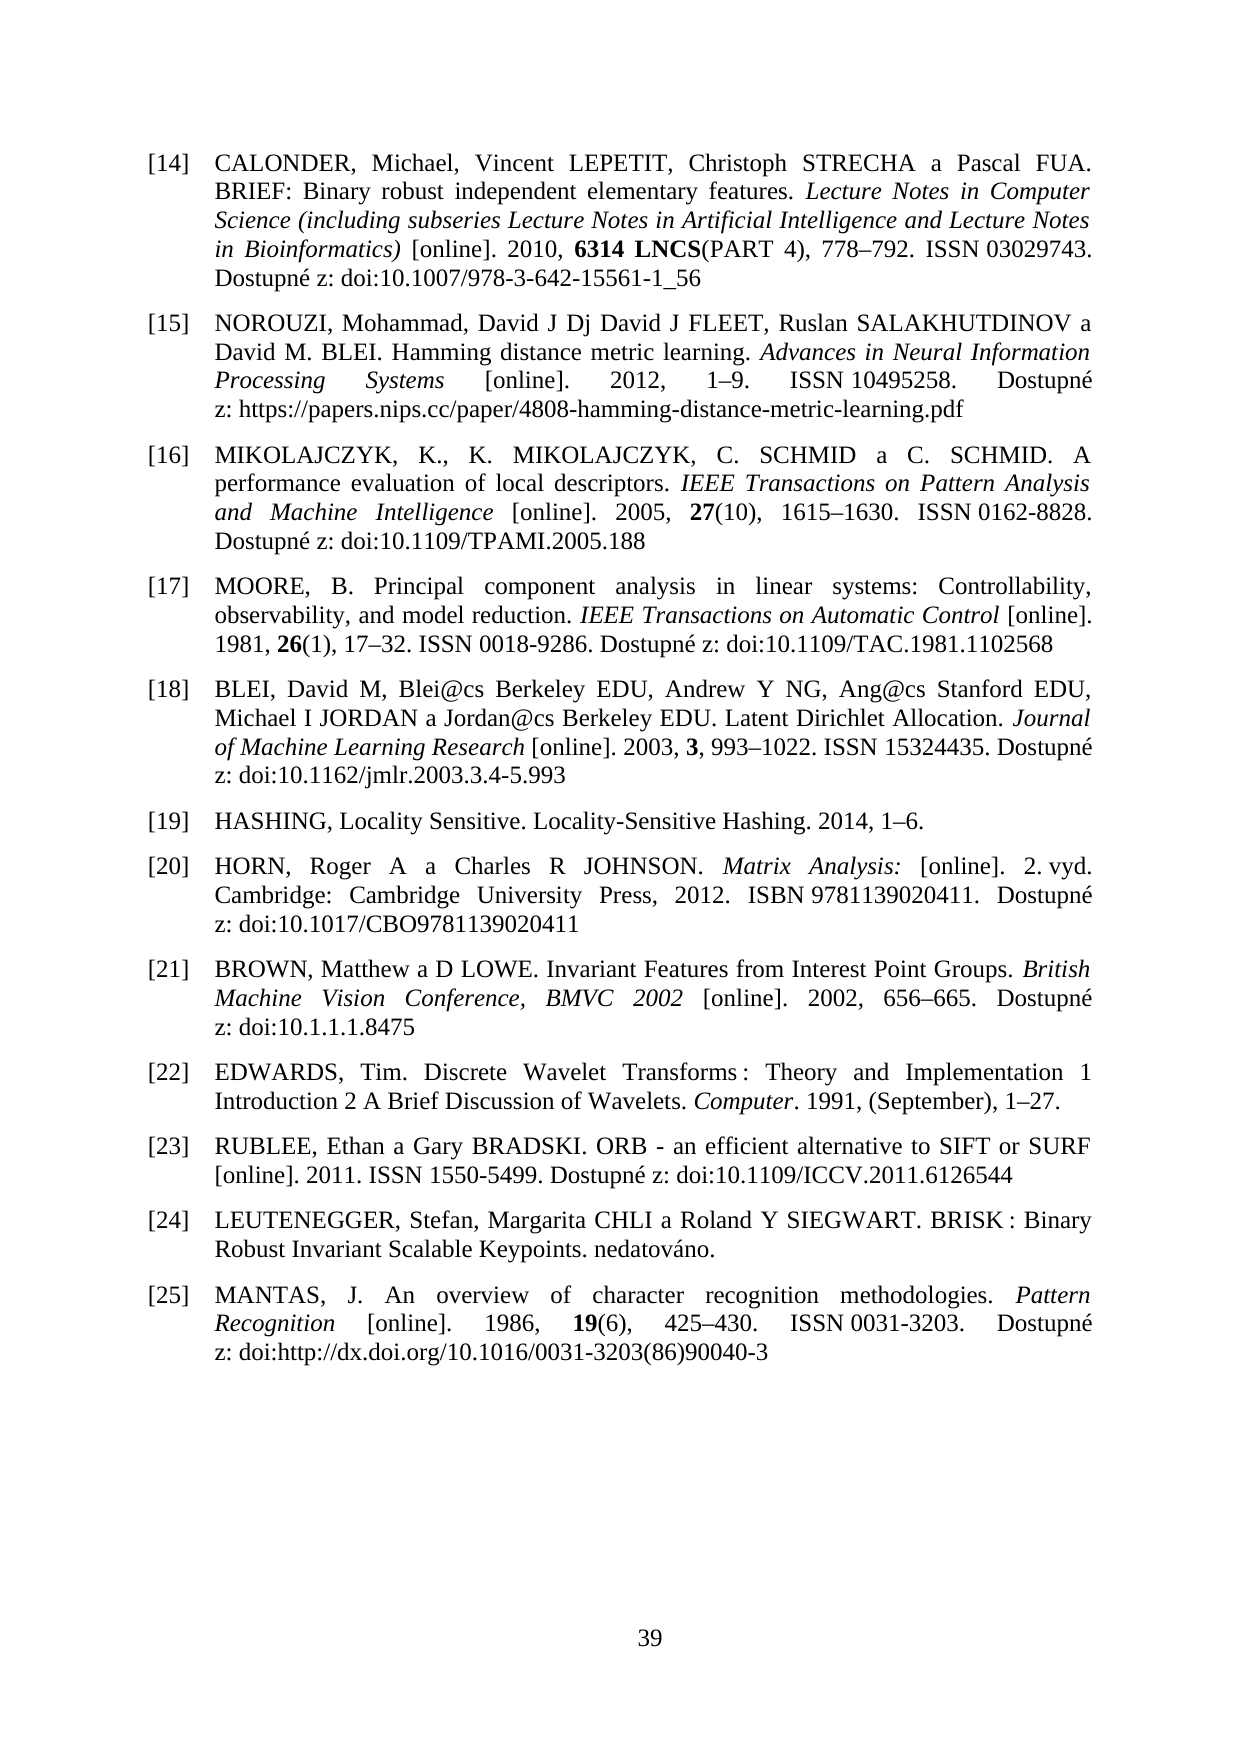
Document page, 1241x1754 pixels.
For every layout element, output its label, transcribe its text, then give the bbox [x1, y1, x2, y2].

text [22] EDWARDS, Tim. Discrete Wavelet Transforms : Theory and Implementation 1 Introduction 2 A Brief Discussion of Wavelets. Computer. 1991, (September), 1–27. [148, 1057, 1093, 1115]
text [23] RUBLEE, Ethan a Gary BRADSKI. ORB - an efficient alternative to SIFT or SURF [online]. 2011. ISSN 1550-5499. Dostupné z: doi:10.1109/ICCV.2011.6126544 [148, 1131, 1093, 1189]
text [16] MIKOLAJCZYK, K., K. MIKOLAJCZYK, C. SCHMID a C. SCHMID. A performance evaluation of local descriptors. IEEE Transactions on Pattern Analysis and Machine Intelligence [online]. 2005, 27(10), 1615–1630. ISSN 0162-8828. Dostupné z: doi:10.1109/TPAMI.2005.188 [148, 440, 1093, 555]
text [21] BROWN, Matthew a D LOWE. Invariant Features from Interest Point Groups. British Machine Vision Conference, BMVC 2002 [online]. 2002, 656–665. Dostupné z: doi:10.1.1.1.8475 [148, 954, 1093, 1041]
text [17] MOORE, B. Principal component analysis in linear systems: Controllability, observability, and model reduction. IEEE Transactions on Automatic Control [online]. 1981, 26(1), 17–32. ISSN 0018-9286. Dostupné z: doi:10.1109/TAC.1981.1102568 [148, 571, 1093, 658]
text [18] BLEI, David M, Blei@cs Berkeley EDU, Andrew Y NG, Ang@cs Stanford EDU, Michael I JORDAN a Jordan@cs Berkeley EDU. Latent Dirichlet Allocation. Journal of Machine Learning Research [online]. 2003, 3, 993–1022. ISSN 15324435. Dostupné z: doi:10.1162/jmlr.2003.3.4-5.993 [148, 674, 1093, 789]
text [24] LEUTENEGGER, Stefan, Margarita CHLI a Roland Y SIEGWART. BRISK : Binary Robust Invariant Scalable Keypoints. nedatováno. [148, 1206, 1093, 1263]
text [20] HORN, Roger A a Charles R JOHNSON. Matrix Analysis: [online]. 2. vyd. Cambridge: Cambridge University Press, 2012. ISBN 9781139020411. Dostupné z: doi:10.1017/CBO9781139020411 [148, 851, 1093, 938]
text [19] HASHING, Locality Sensitive. Locality-Sensitive Hashing. 2014, 1–6. [148, 806, 1093, 835]
text [25] MANTAS, J. An overview of character recognition methodologies. Pattern Recognition [online]. 1986, 19(6), 425–430. ISSN 0031-3203. Dostupné z: doi:http://dx.doi.org/10.1016/0031-3203(86)90040-3 [148, 1280, 1093, 1366]
text [14] CALONDER, Michael, Vincent LEPETIT, Christoph STRECHA a Pascal FUA. BRIEF: Binary robust independent elementary features. Lecture Notes in Computer Science (including subseries Lecture Notes in Artificial Intelligence and Lecture Notes in Bioinformatics) [online]. 2010, 6314 LNCS(PART 4), 778–792. ISSN 03029743. Dostupné z: doi:10.1007/978-3-642-15561-1_56 [148, 148, 1093, 291]
text [15] NOROUZI, Mohammad, David J Dj David J FLEET, Ruslan SALAKHUTDINOV a David M. BLEI. Hamming distance metric learning. Advances in Neural Information Processing Systems [online]. 2012, 1–9. ISSN 10495258. Dostupné z: https://papers.nips.cc/paper/4808-hamming-distance-metric-learning.pdf [148, 308, 1093, 423]
